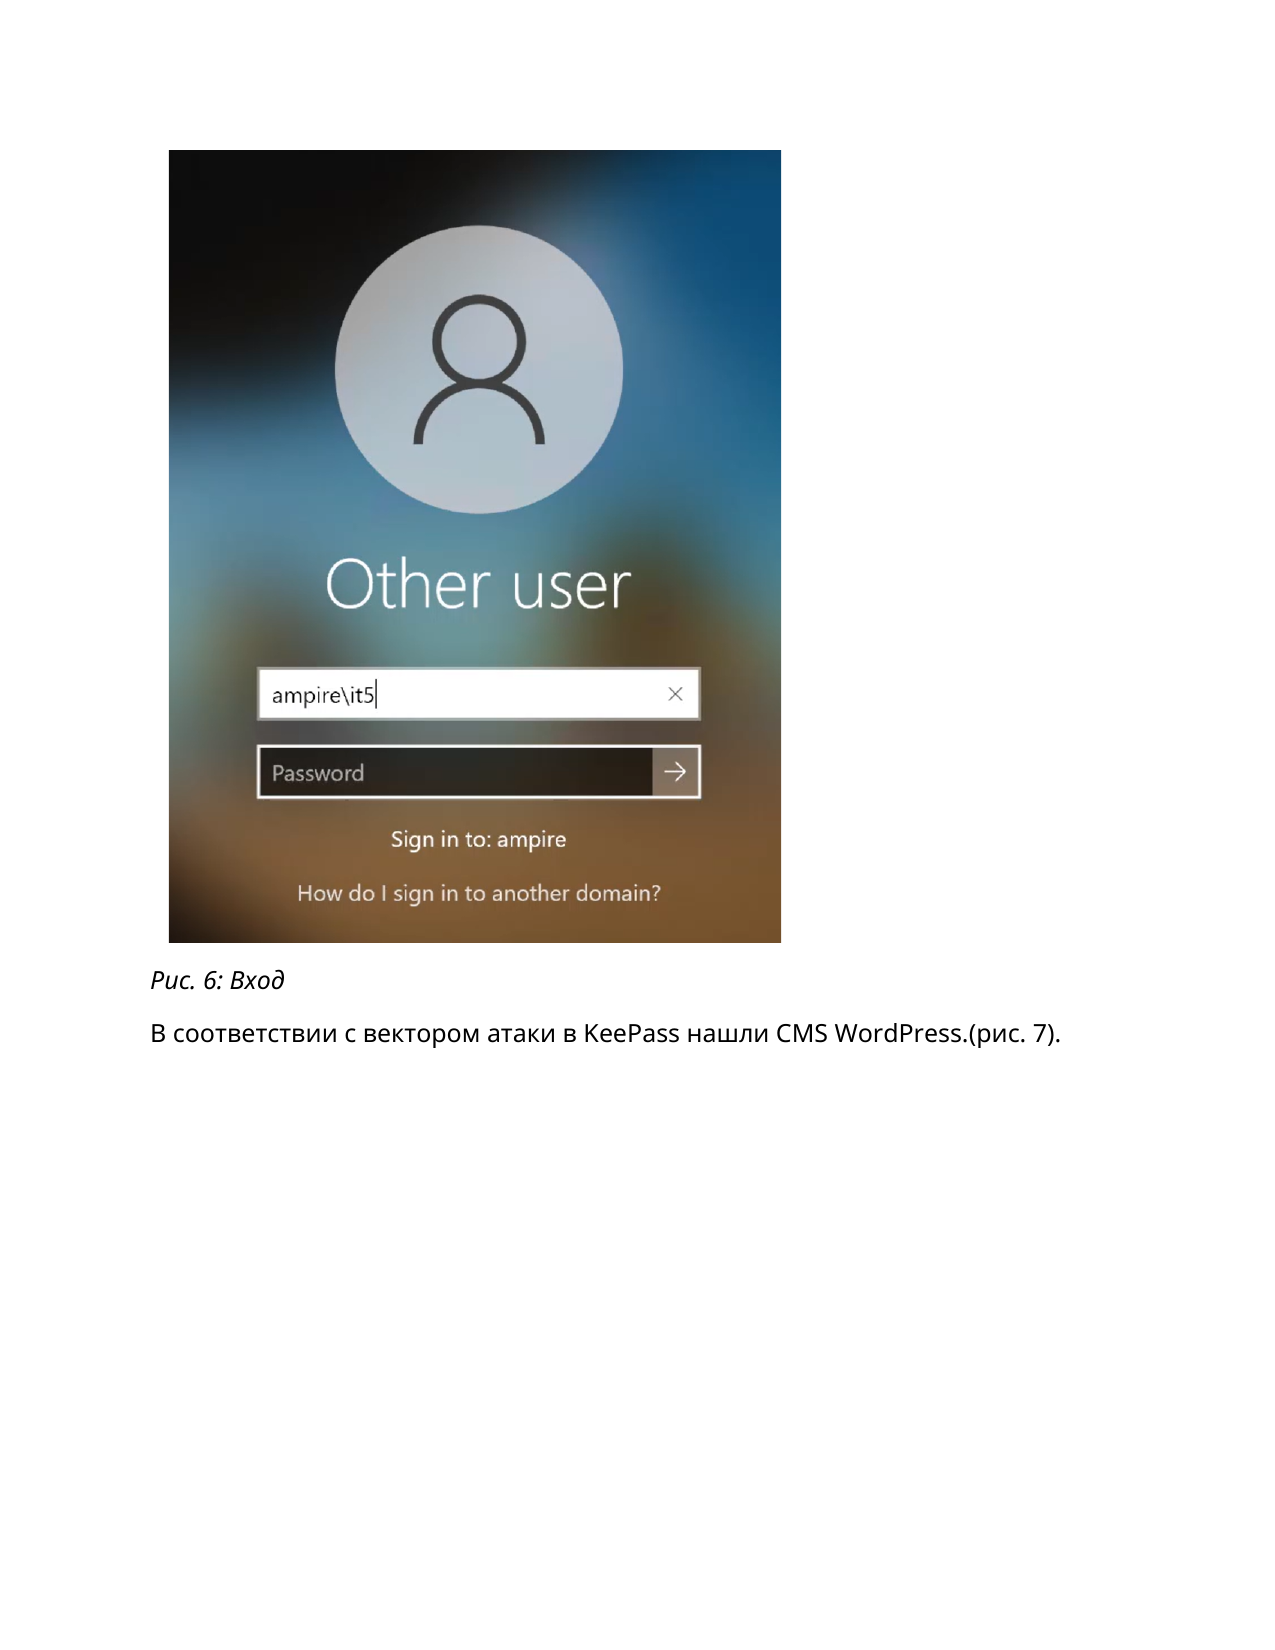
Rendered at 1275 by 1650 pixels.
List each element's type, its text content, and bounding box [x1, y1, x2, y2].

text Рис. 6: Вход [150, 963, 1125, 997]
text В соответствии с вектором атаки в KeePass нашли CMS WordPress.(рис. 7). [150, 1016, 1125, 1050]
picture [168, 150, 782, 943]
